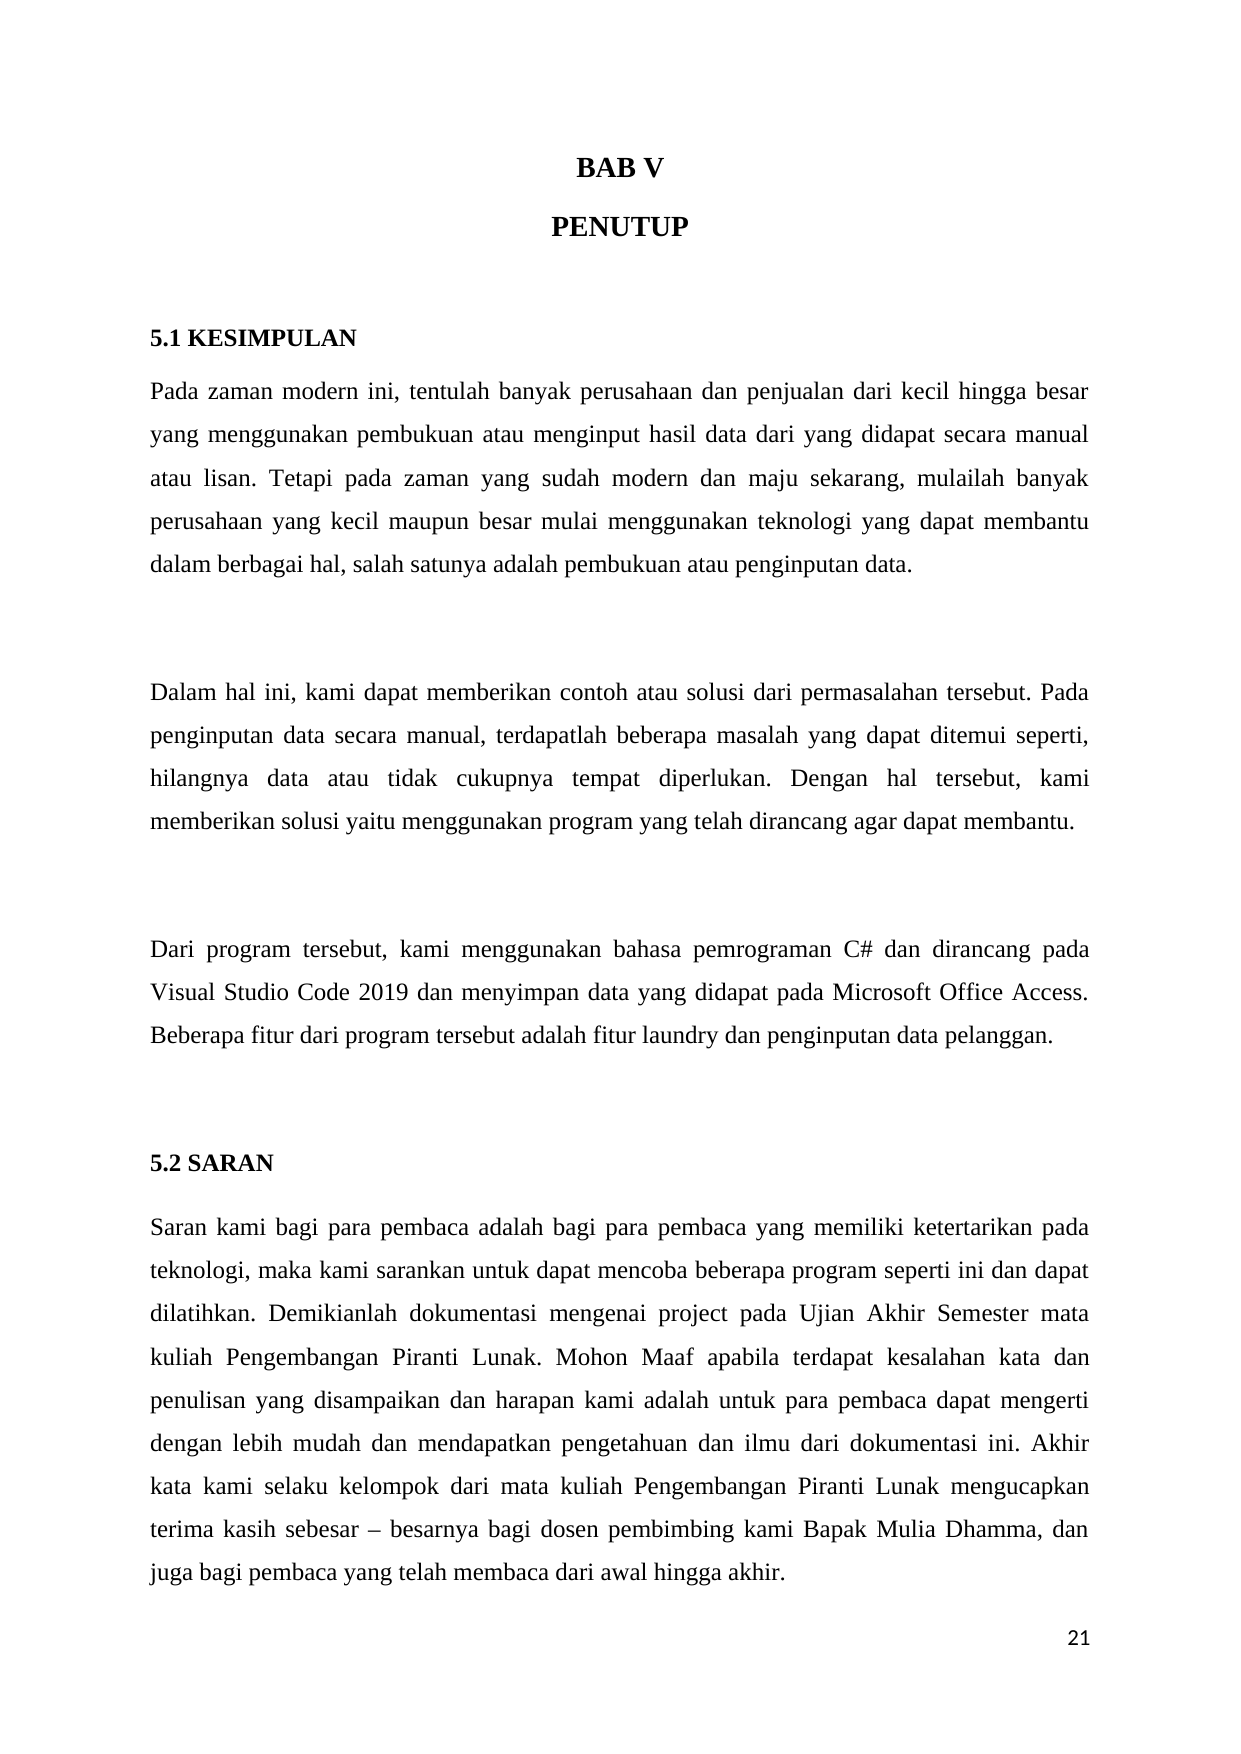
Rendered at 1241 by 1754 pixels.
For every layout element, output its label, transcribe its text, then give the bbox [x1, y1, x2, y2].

text Dari program tersebut, kami menggunakan bahasa pemrograman C# dan dirancang pada Visual Studio Code 2019 dan menyimpan data yang didapat pada Microsoft Office Access. Beberapa fitur dari program tersebut adalah fitur laundry dan penginputan data pelanggan. [150, 934, 1090, 1049]
text BAB V [150, 150, 1090, 183]
text Dalam hal ini, kami dapat memberikan contoh atau solusi dari permasalahan tersebut. Pada penginputan data secara manual, terdapatlah beberapa masalah yang dapat ditemui seperti, hilangnya data atau tidak cukupnya tempat diperlukan. Dengan hal tersebut, kami memberikan solusi yaitu menggunakan program yang telah dirancang agar dapat membantu. [150, 677, 1090, 835]
text PENUTUP [150, 209, 1090, 243]
text 5.2 SARAN [150, 1148, 1090, 1177]
text Saran kami bagi para pembaca adalah bagi para pembaca yang memiliki ketertarikan pada teknologi, maka kami sarankan untuk dapat mencoba beberapa program seperti ini dan dapat dilatihkan. Demikianlah dokumentasi mengenai project pada Ujian Akhir Semester mata kuliah Pengembangan Piranti Lunak. Mohon Maaf apabila terdapat kesalahan kata dan penulisan yang disampaikan dan harapan kami adalah untuk para pembaca dapat mengerti dengan lebih mudah dan mendapatkan pengetahuan dan ilmu dari dokumentasi ini. Akhir kata kami selaku kelompok dari mata kuliah Pengembangan Piranti Lunak mengucapkan terima kasih sebesar – besarnya bagi dosen pembimbing kami Bapak Mulia Dhamma, dan juga bagi pembaca yang telah membaca dari awal hingga akhir. [150, 1212, 1090, 1586]
text 5.1 KESIMPULAN [150, 323, 1090, 351]
text Pada zaman modern ini, tentulah banyak perusahaan dan penjualan dari kecil hingga besar yang menggunakan pembukuan atau menginput hasil data dari yang didapat secara manual atau lisan. Tetapi pada zaman yang sudah modern dan maju sekarang, mulailah banyak perusahaan yang kecil maupun besar mulai menggunakan teknologi yang dapat membantu dalam berbagai hal, salah satunya adalah pembukuan atau penginputan data. [150, 376, 1090, 578]
